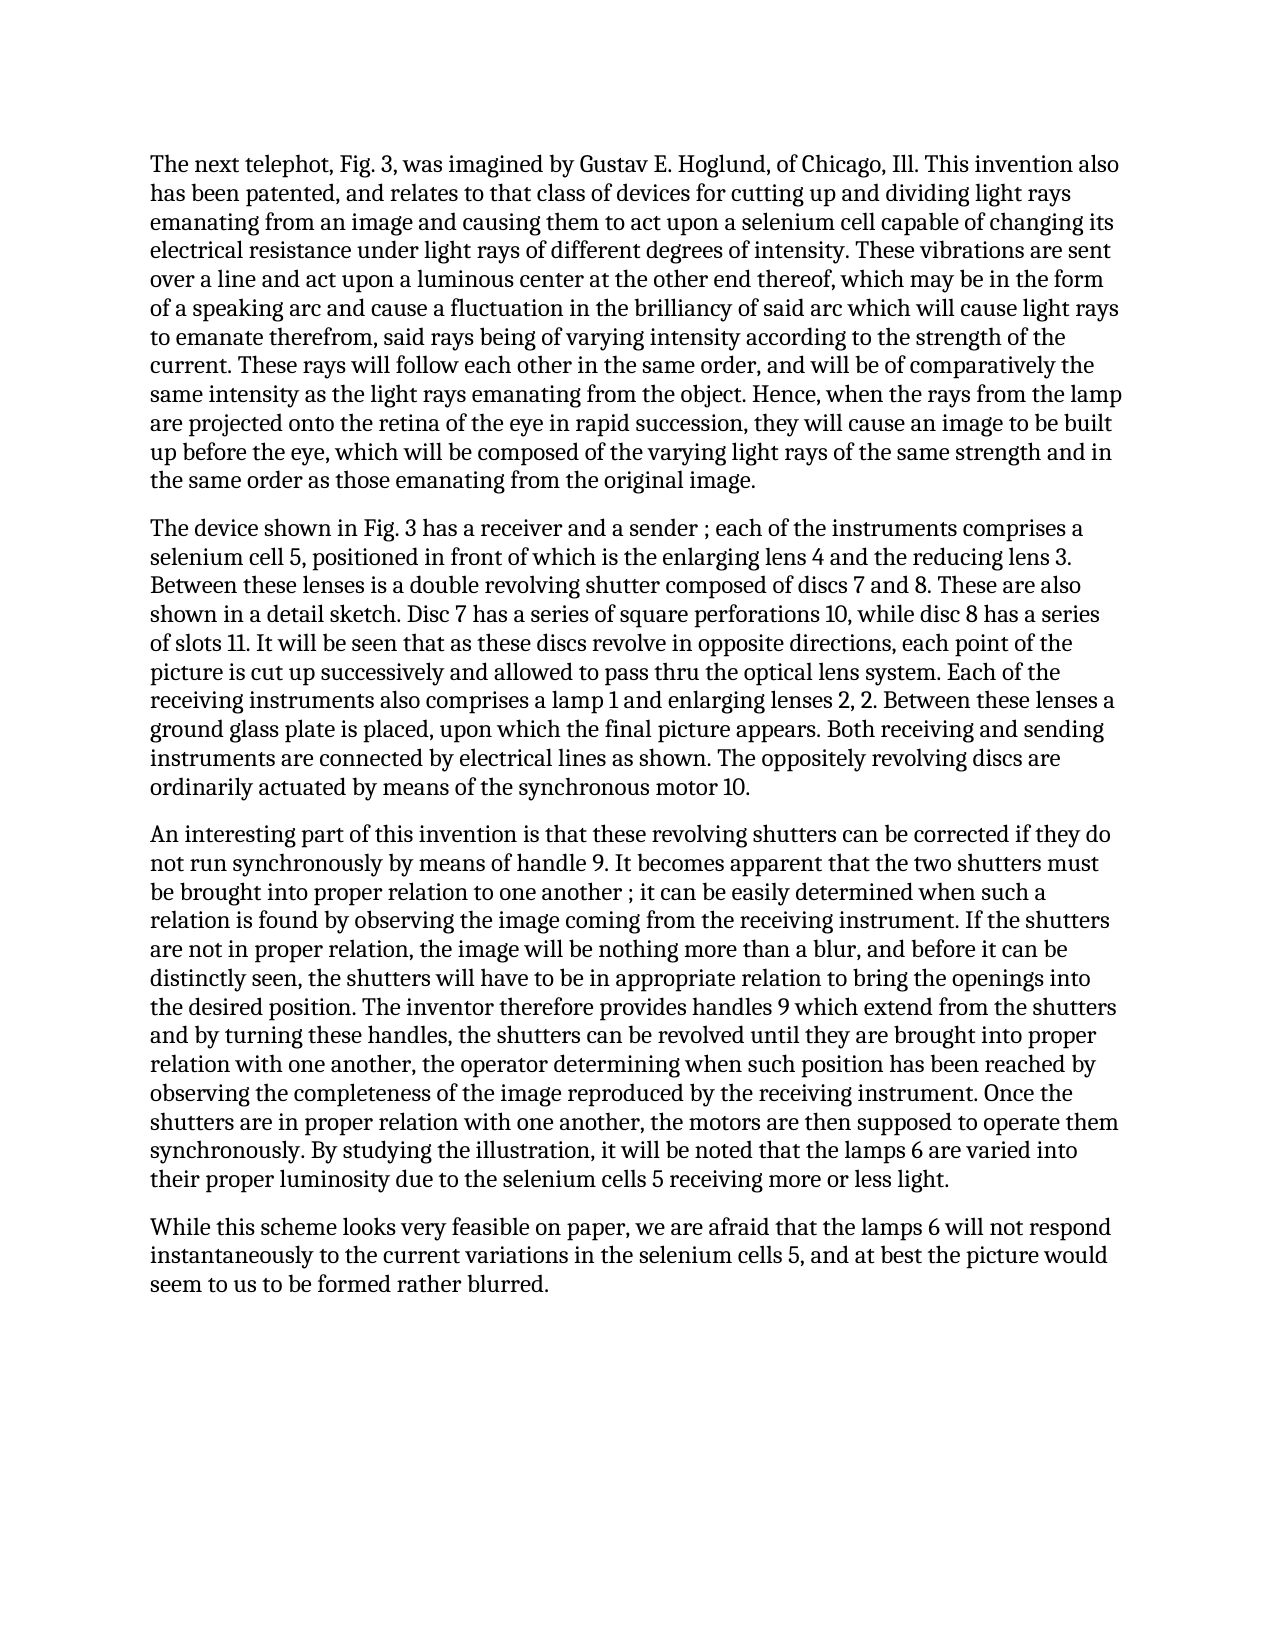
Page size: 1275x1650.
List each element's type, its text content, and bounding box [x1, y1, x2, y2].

text While this scheme looks very feasible on paper, we are afraid that the lamps 6 will not respond instantaneously to the current variations in the selenium cells 5, and at best the picture would seem to us to be formed rather blurred. [150, 1212, 1125, 1299]
text The device shown in Fig. 3 has a receiver and a sender ; each of the instruments comprises a selenium cell 5, positioned in front of which is the enlarging lens 4 and the reducing lens 3. Between these lenses is a double revolving shutter composed of discs 7 and 8. These are also shown in a detail sketch. Disc 7 has a series of square perforations 10, while disc 8 has a series of slots 11. It will be seen that as these discs revolve in opposite directions, each point of the picture is cut up successively and allowed to pass thru the optical lens system. Each of the receiving instruments also comprises a lamp 1 and enlarging lenses 2, 2. Between these lenses a ground glass plate is placed, upon which the final picture appears. Both receiving and sending instruments are connected by electrical lines as shown. The oppositely revolving discs are ordinarily actuated by means of the synchronous motor 10. [150, 514, 1125, 801]
text An interesting part of this invention is that these revolving shutters can be corrected if they do not run synchronously by means of handle 9. It becomes apparent that the two shutters must be brought into proper relation to one another ; it can be easily determined when such a relation is found by observing the image coming from the receiving instrument. If the shutters are not in proper relation, the image will be nothing more than a blur, and before it can be distinctly seen, the shutters will have to be in appropriate relation to bring the openings into the desired position. The inventor therefore provides handles 9 which extend from the shutters and by turning these handles, the shutters can be revolved until they are brought into proper relation with one another, the operator determining when such position has been reached by observing the completeness of the image reproduced by the receiving instrument. Once the shutters are in proper relation with one another, the motors are then supposed to operate them synchronously. By studying the illustration, it will be noted that the lamps 6 are varied into their proper luminosity due to the selenium cells 5 receiving more or less light. [150, 820, 1125, 1194]
text The next telephot, Fig. 3, was imagined by Gustav E. Hoglund, of Chicago, Ill. This invention also has been patented, and relates to that class of devices for cutting up and dividing light rays emanating from an image and causing them to act upon a selenium cell capable of changing its electrical resistance under light rays of different degrees of intensity. These vibrations are sent over a line and act upon a luminous center at the other end thereof, which may be in the form of a speaking arc and cause a fluctuation in the brilliancy of said arc which will cause light rays to emanate therefrom, said rays being of varying intensity according to the strength of the current. These rays will follow each other in the same order, and will be of comparatively the same intensity as the light rays emanating from the object. Hence, when the rays from the lamp are projected onto the retina of the eye in rapid succession, they will cause an image to be built up before the eye, which will be composed of the varying light rays of the same strength and in the same order as those emanating from the original image. [150, 150, 1125, 495]
